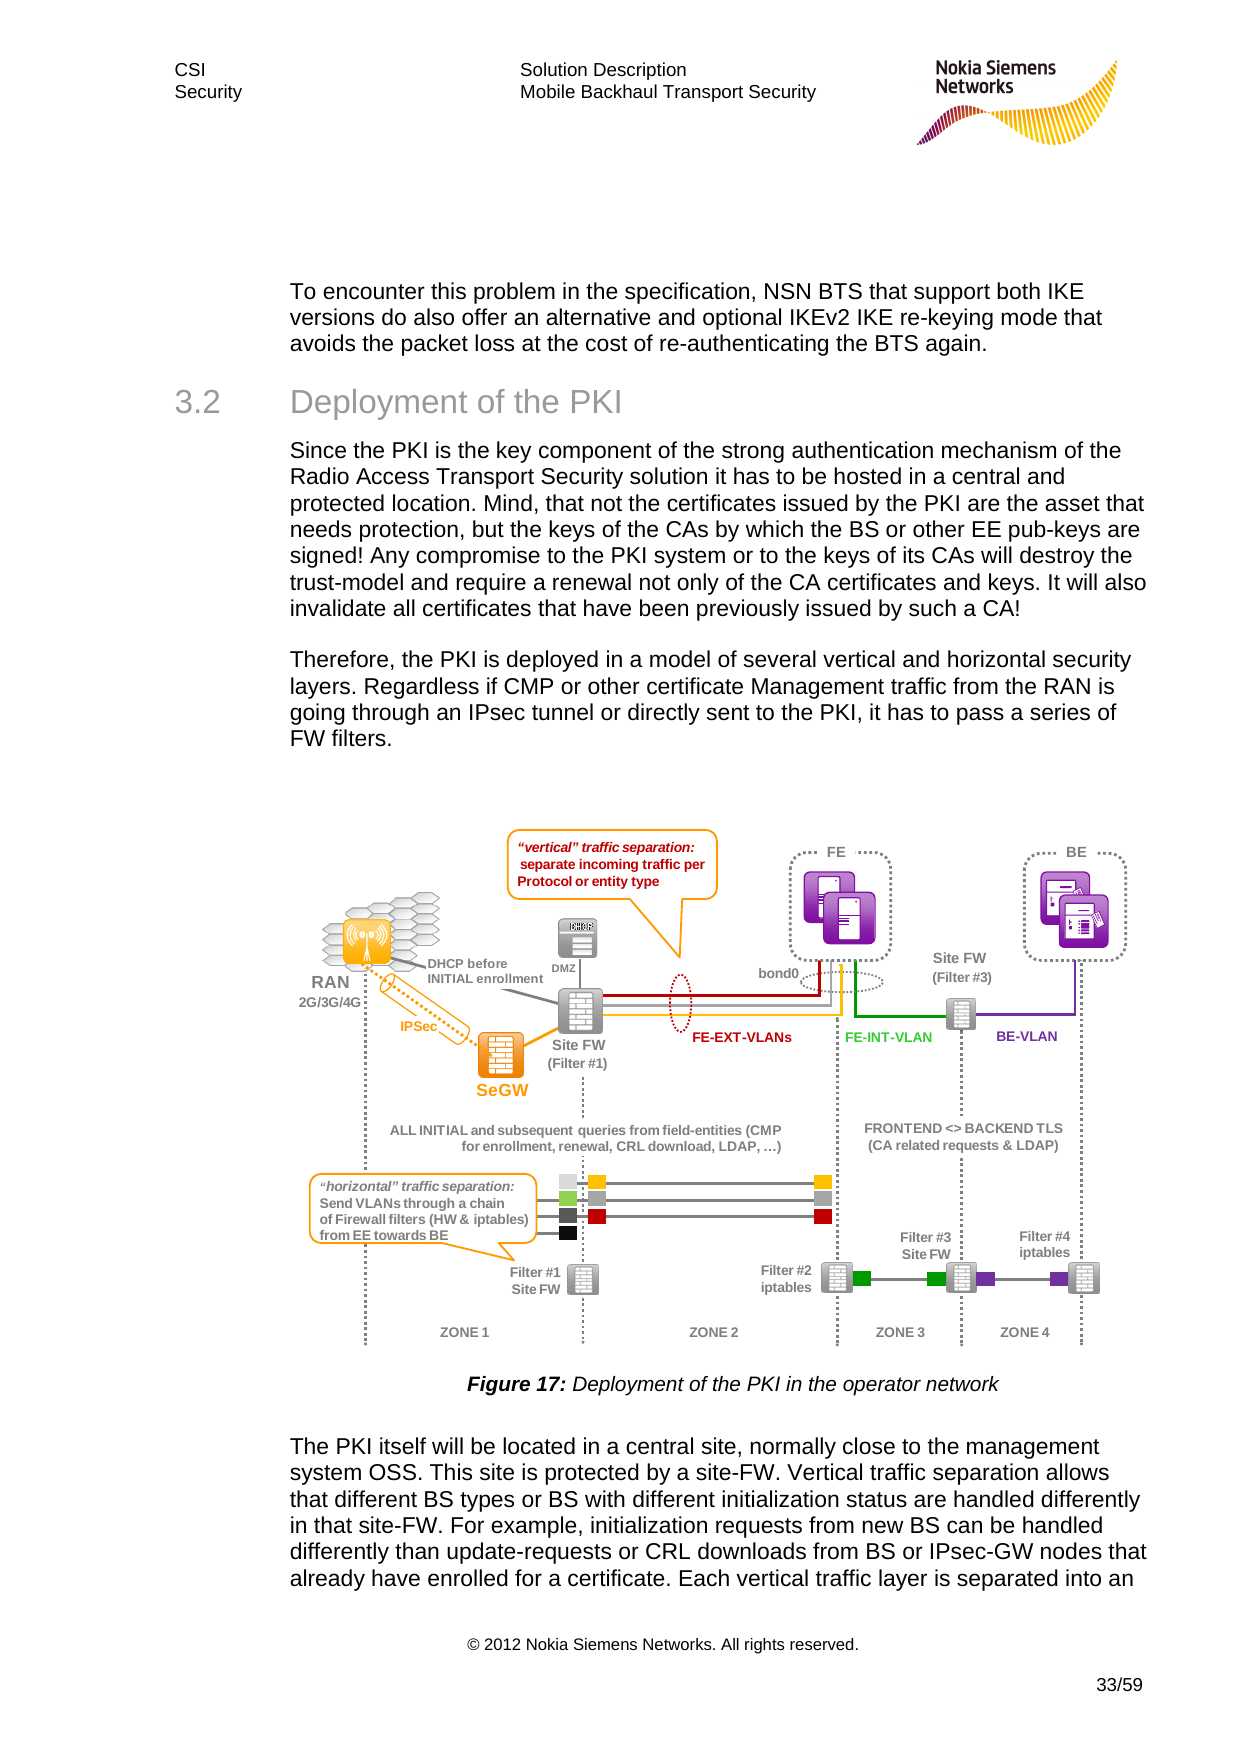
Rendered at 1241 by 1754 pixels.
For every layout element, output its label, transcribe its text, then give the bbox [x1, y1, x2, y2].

text Since the PKI is the key component of the strong authentication mechanism of the Radio Access Transport Security solution it has to be hosted in a central and protected location. Mind, that not the certificates issued by the PKI are the asset that needs protection, but the keys of the CAs by which the BS or other EE pub-keys are signed! Any compromise to the PKI system or to the keys of its CAs will destroy the trust-model and require a renewal not only of the CA certificates and keys. It will also invalidate all certificates that have been previously issued by such a CA! [289, 437, 1152, 621]
subtitle Deployment of the PKI [174, 382, 1152, 420]
text Figure 17: Deployment of the PKI in the operator network [314, 1371, 1152, 1395]
picture [916, 60, 1117, 145]
text To encounter this problem in the specification, NSN BTS that support both IKE versions do also offer an alternative and optional IKEv2 IKE re-keying mode that avoids the packet loss at the cost of re-authenticating the BTS again. [289, 278, 1152, 357]
text Therefore, the PKI is deployed in a model of several vertical and horizontal security layers. Regardless if CMP or other certificate Management traffic from the RAN is going through an IPsec tunnel or directly sent to the PKI, it has to pass a series of FW filters. [289, 646, 1152, 752]
